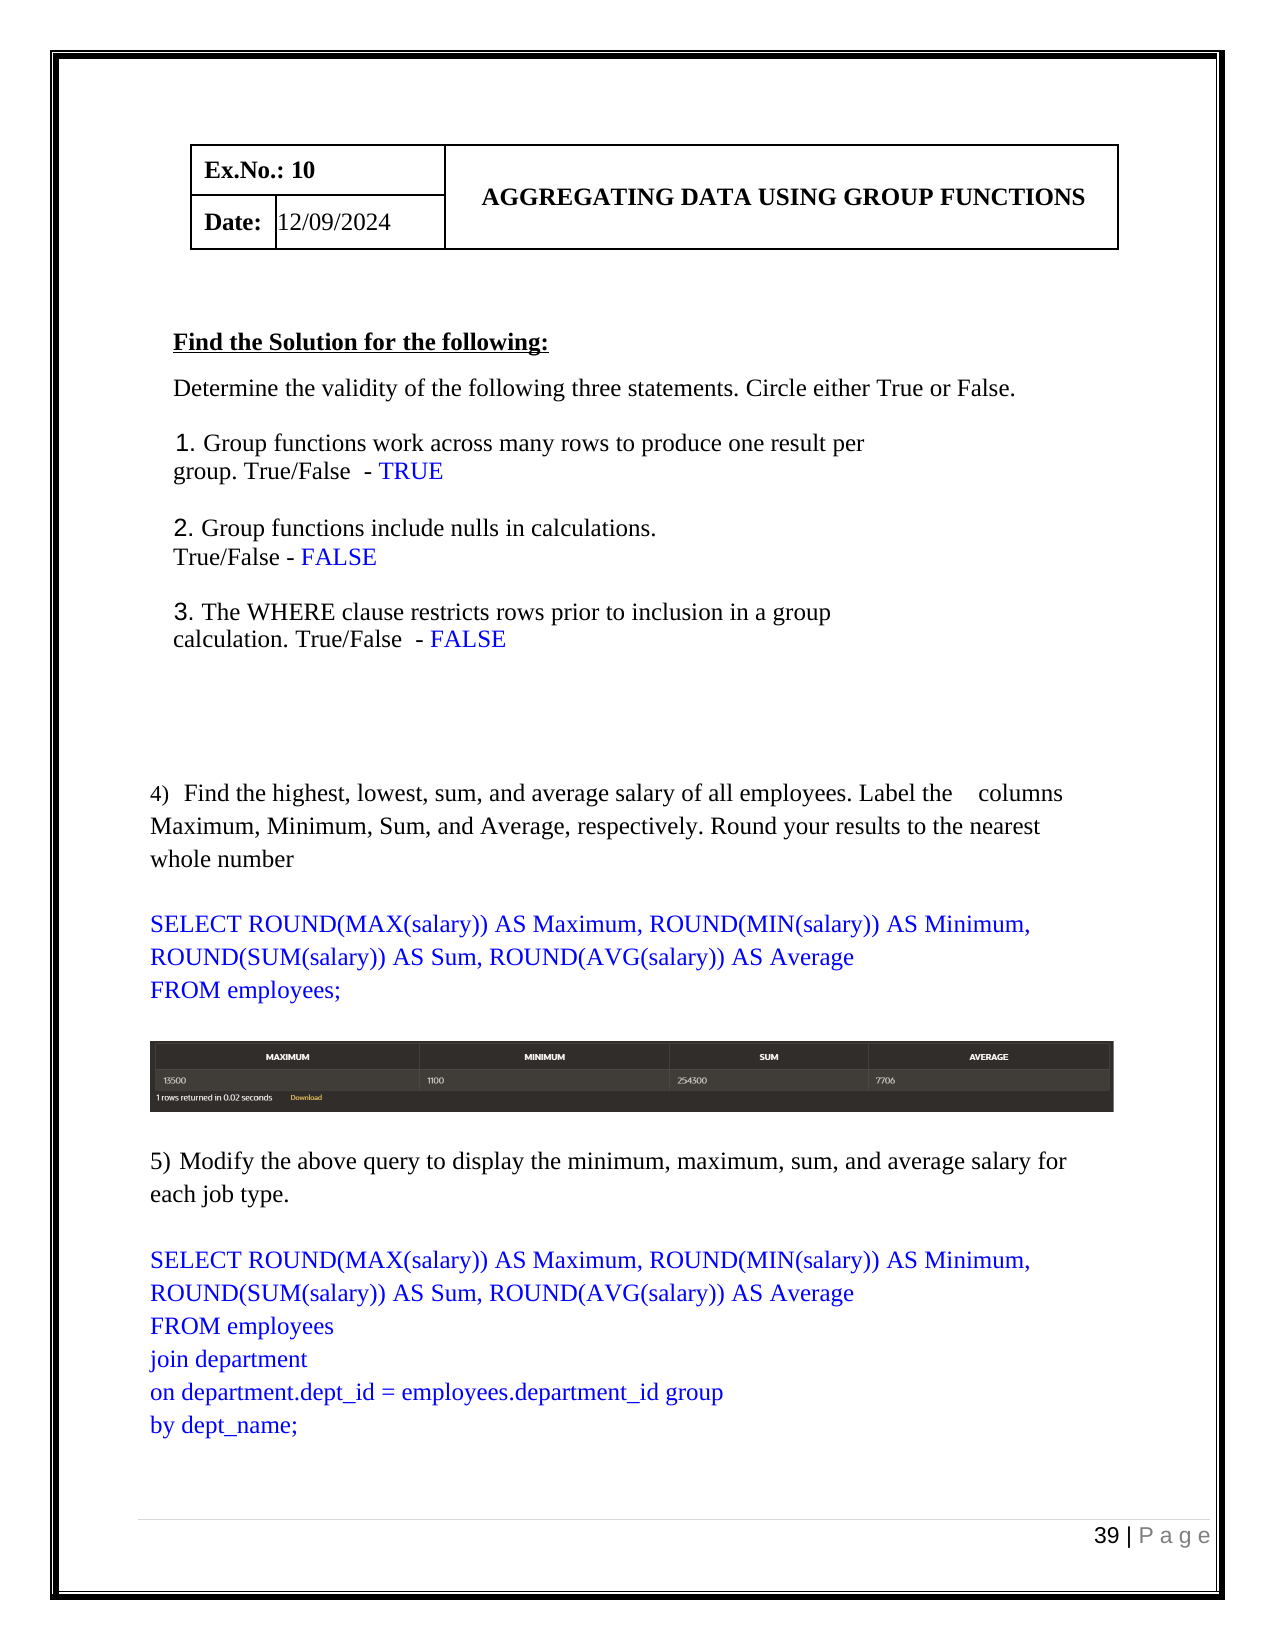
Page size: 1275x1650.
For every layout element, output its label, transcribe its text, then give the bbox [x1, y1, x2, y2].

text Find the Solution for the following: [173, 327, 1210, 356]
list Find the highest, lowest, sum, and average salary of all employees. Label the columns Maximum, Minimum, Sum, and Average, respectively. Round your results to the nearest whole number [150, 778, 1092, 873]
list Group functions work across many rows to produce one result per group. True/False - TRUE [173, 430, 889, 484]
table_header Ex.No.: 10 [192, 146, 444, 194]
list The WHERE clause restricts rows prior to inclusion in a group calculation. True/False - FALSE [173, 598, 885, 653]
table_cell 12/09/2024 [277, 196, 444, 248]
list Modify the above query to display the minimum, maximum, sum, and average salary for each job type. [150, 1146, 1111, 1208]
text FROM employees; [150, 975, 1210, 1004]
text SELECT ROUND(MAX(salary)) AS Maximum, ROUND(MIN(salary)) AS Minimum, ROUND(SUM(salary)) AS Sum, ROUND(AVG(salary)) AS Average [150, 1245, 1210, 1307]
text SELECT ROUND(MAX(salary)) AS Maximum, ROUND(MIN(salary)) AS Minimum, ROUND(SUM(salary)) AS Sum, ROUND(AVG(salary)) AS Average [150, 909, 1210, 971]
text on department.dept_id = employees.department_id group by dept_name; [150, 1377, 734, 1439]
text FROM employees join department [150, 1311, 353, 1373]
table_header AGGREGATING DATA USING GROUP FUNCTIONS [446, 146, 1117, 248]
list Group functions include nulls in calculations. True/False - FALSE [173, 513, 693, 571]
picture [150, 1041, 1114, 1112]
table_cell Date: [192, 196, 275, 248]
text Determine the validity of the following three statements. Circle either True or False. [173, 373, 1210, 402]
